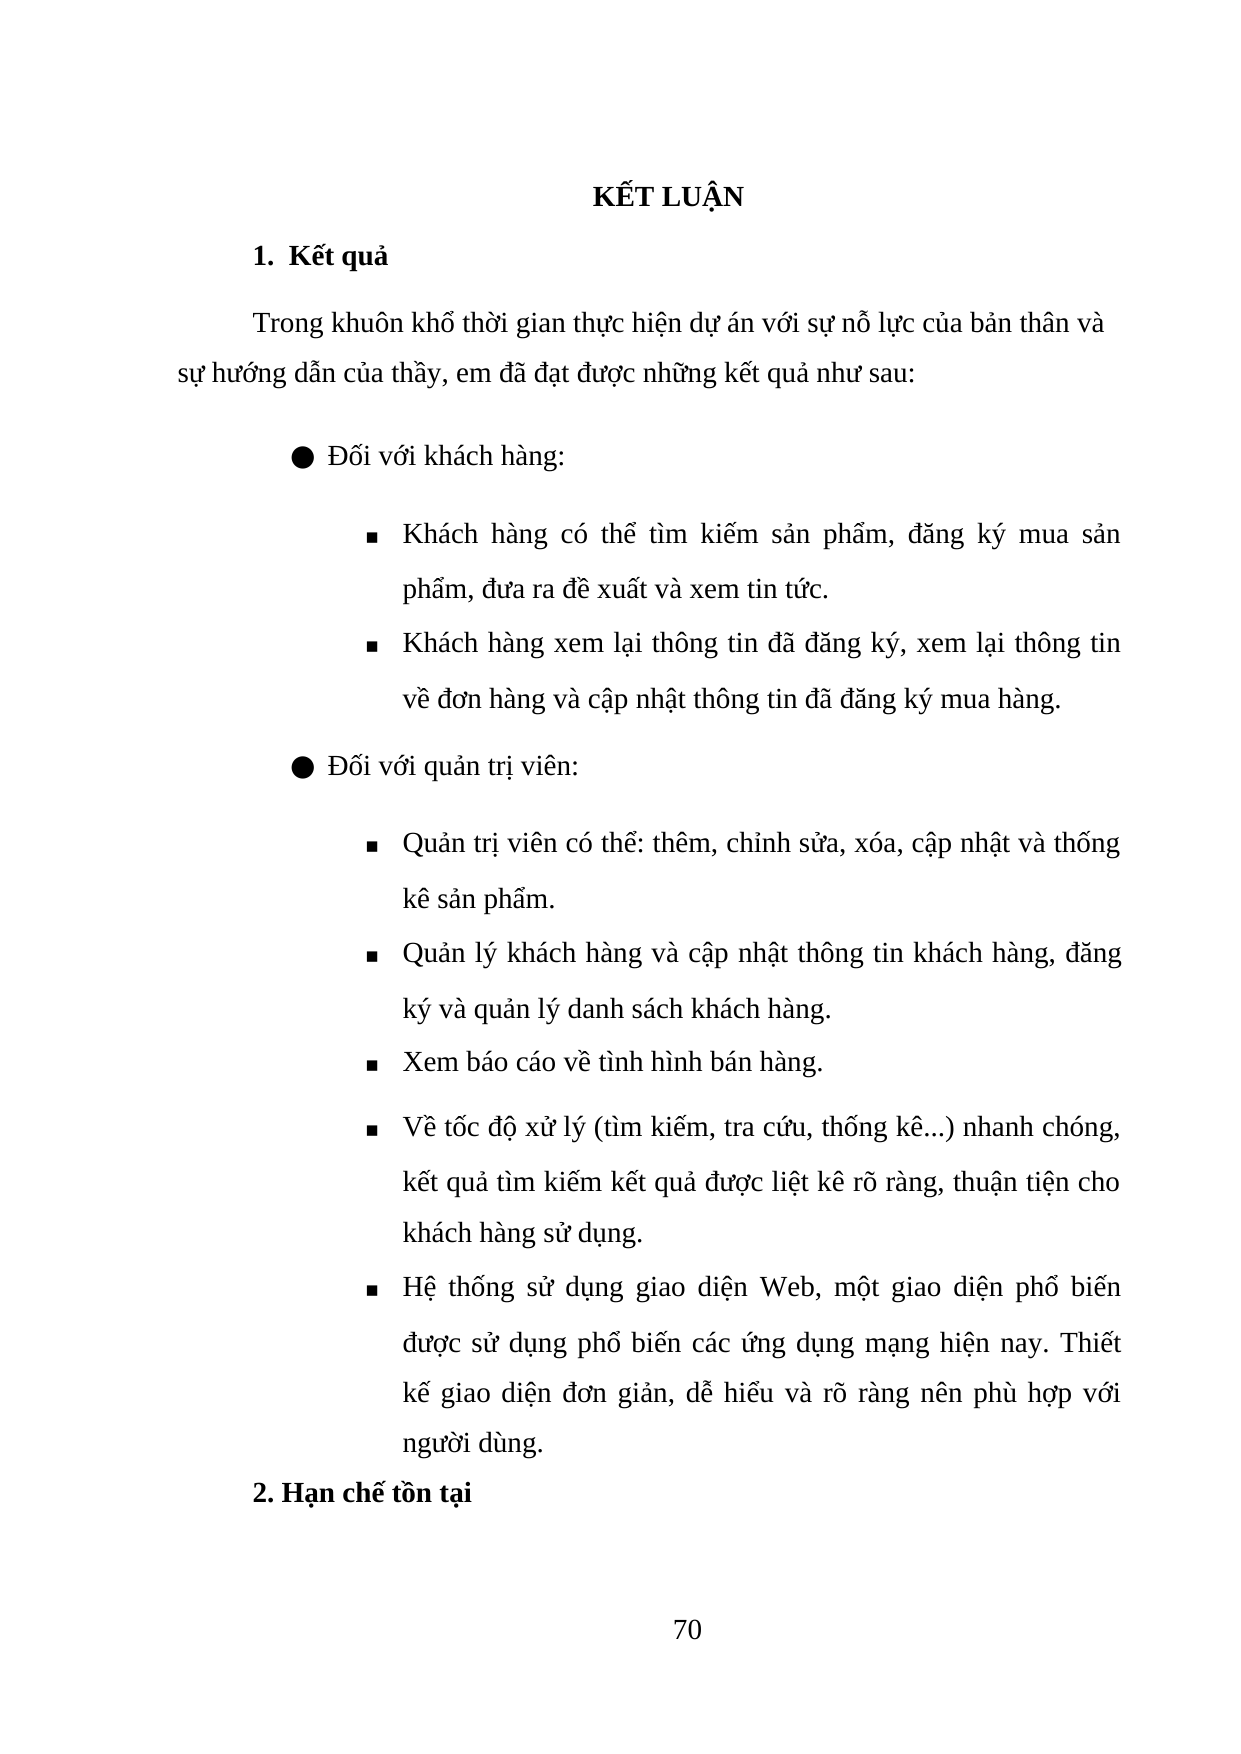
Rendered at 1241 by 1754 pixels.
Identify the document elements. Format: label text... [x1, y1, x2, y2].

text 1. Kết quả [177, 238, 1122, 272]
list Quản trị viên có thể: thêm, chỉnh sửa, xóa, cập nhật và thống kê sản phẩm. [365, 821, 1122, 914]
text Trong khuôn khổ thời gian thực hiện dự án với sự nỗ lực của bản thân và sự hướng dẫn của thầy, em đã đạt được những kết quả như sau: [177, 305, 1122, 389]
list Đối với khách hàng: [290, 422, 1122, 482]
list Quản lý khách hàng và cập nhật thông tin khách hàng, đăng ký và quản lý danh sách khách hàng. [365, 931, 1122, 1024]
list Hệ thống sử dụng giao diện Web, một giao diện phổ biến được sử dụng phổ biến các ứng dụng mạng hiện nay. Thiết kế giao diện đơn giản, dễ hiểu và rõ ràng nên phù hợp với người dùng. [365, 1265, 1122, 1459]
list Đối với quản trị viên: [290, 732, 1122, 792]
text 2. Hạn chế tồn tại [177, 1476, 1122, 1509]
subtitle KẾT LUẬN [215, 179, 1122, 213]
list Khách hàng xem lại thông tin đã đăng ký, xem lại thông tin về đơn hàng và cập nhật thông tin đã đăng ký mua hàng. [365, 622, 1122, 715]
list Về tốc độ xử lý (tìm kiếm, tra cứu, thống kê...) nhanh chóng, kết quả tìm kiếm kết quả được liệt kê rõ ràng, thuận tiện cho khách hàng sử dụng. [365, 1105, 1122, 1248]
list Khách hàng có thể tìm kiếm sản phẩm, đăng ký mua sản phẩm, đưa ra đề xuất và xem tin tức. [365, 512, 1122, 605]
list Xem báo cáo về tình hình bán hàng. [365, 1041, 1122, 1084]
